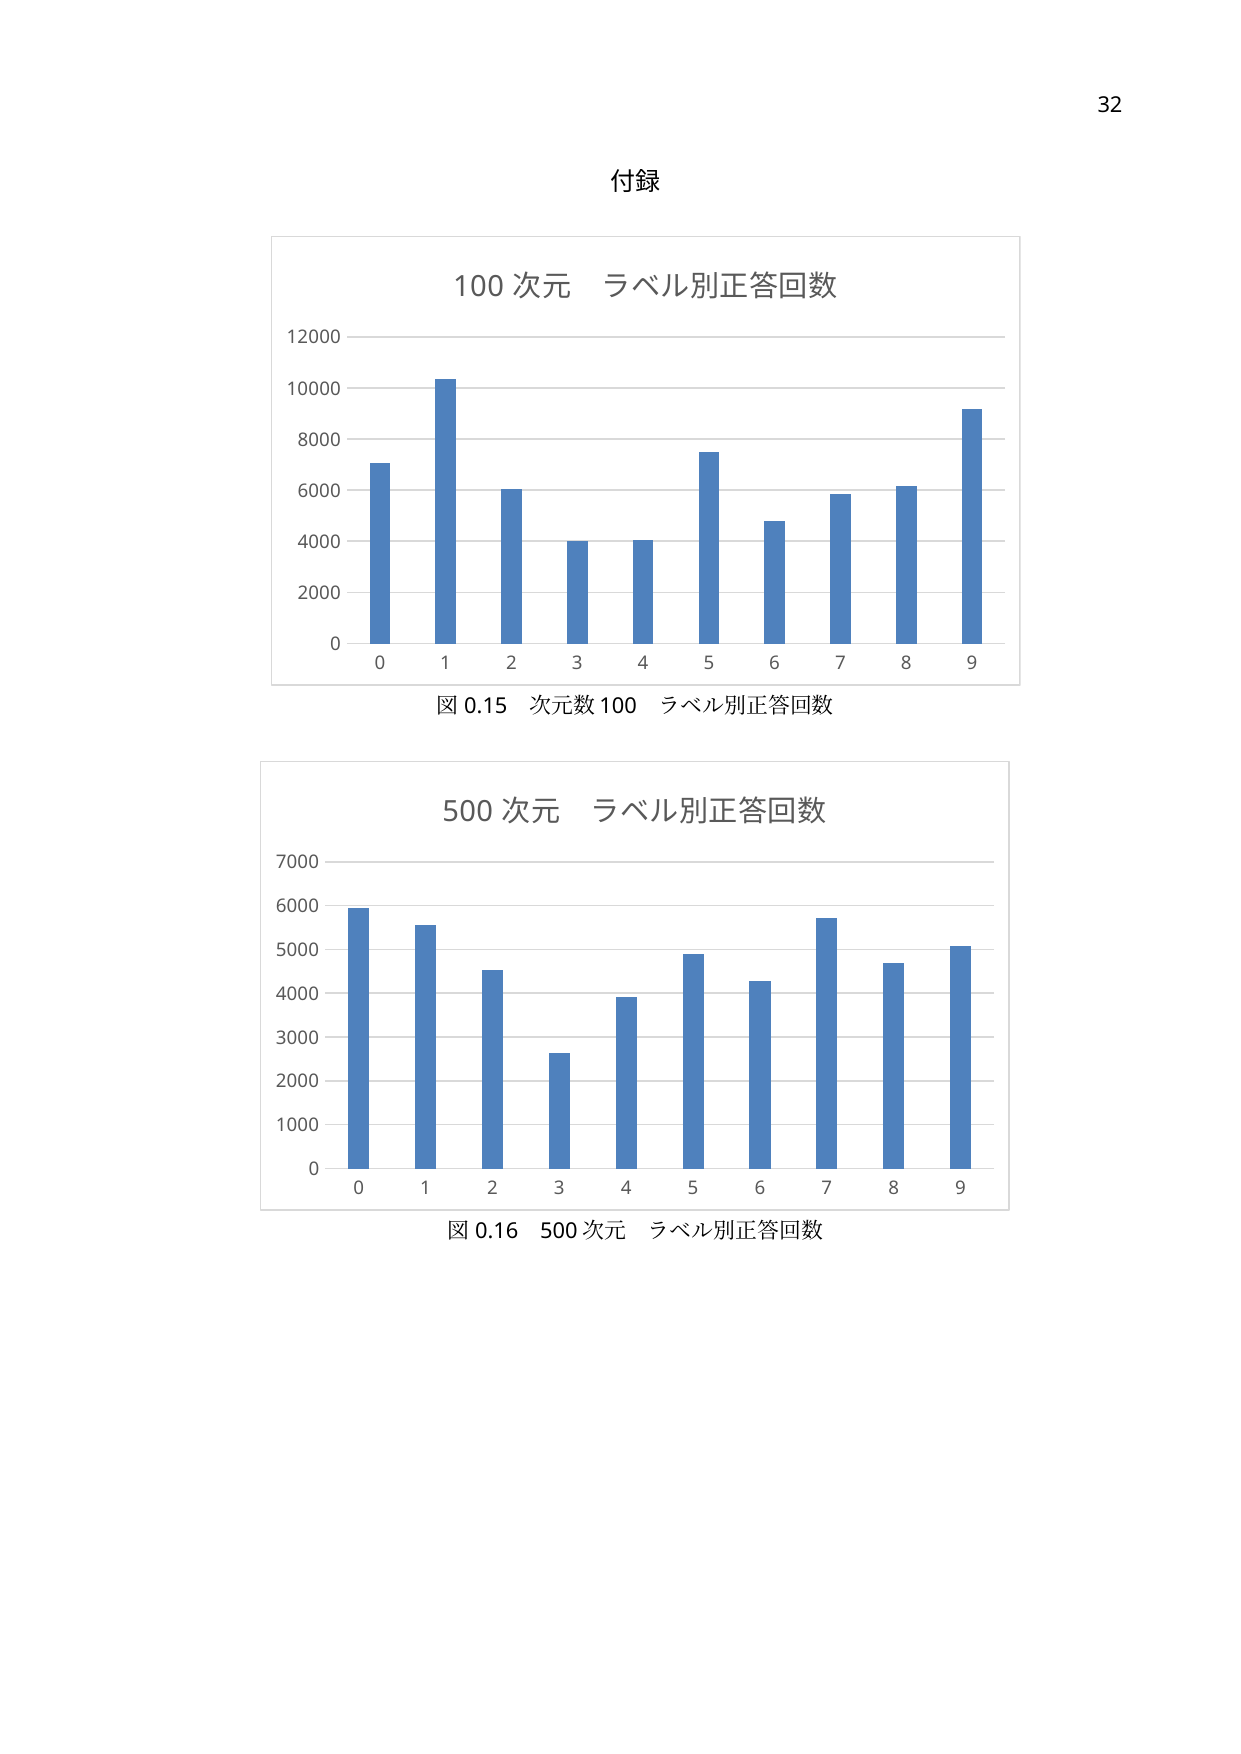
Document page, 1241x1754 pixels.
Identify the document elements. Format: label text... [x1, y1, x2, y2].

subtitle 付録 [148, 161, 1122, 198]
